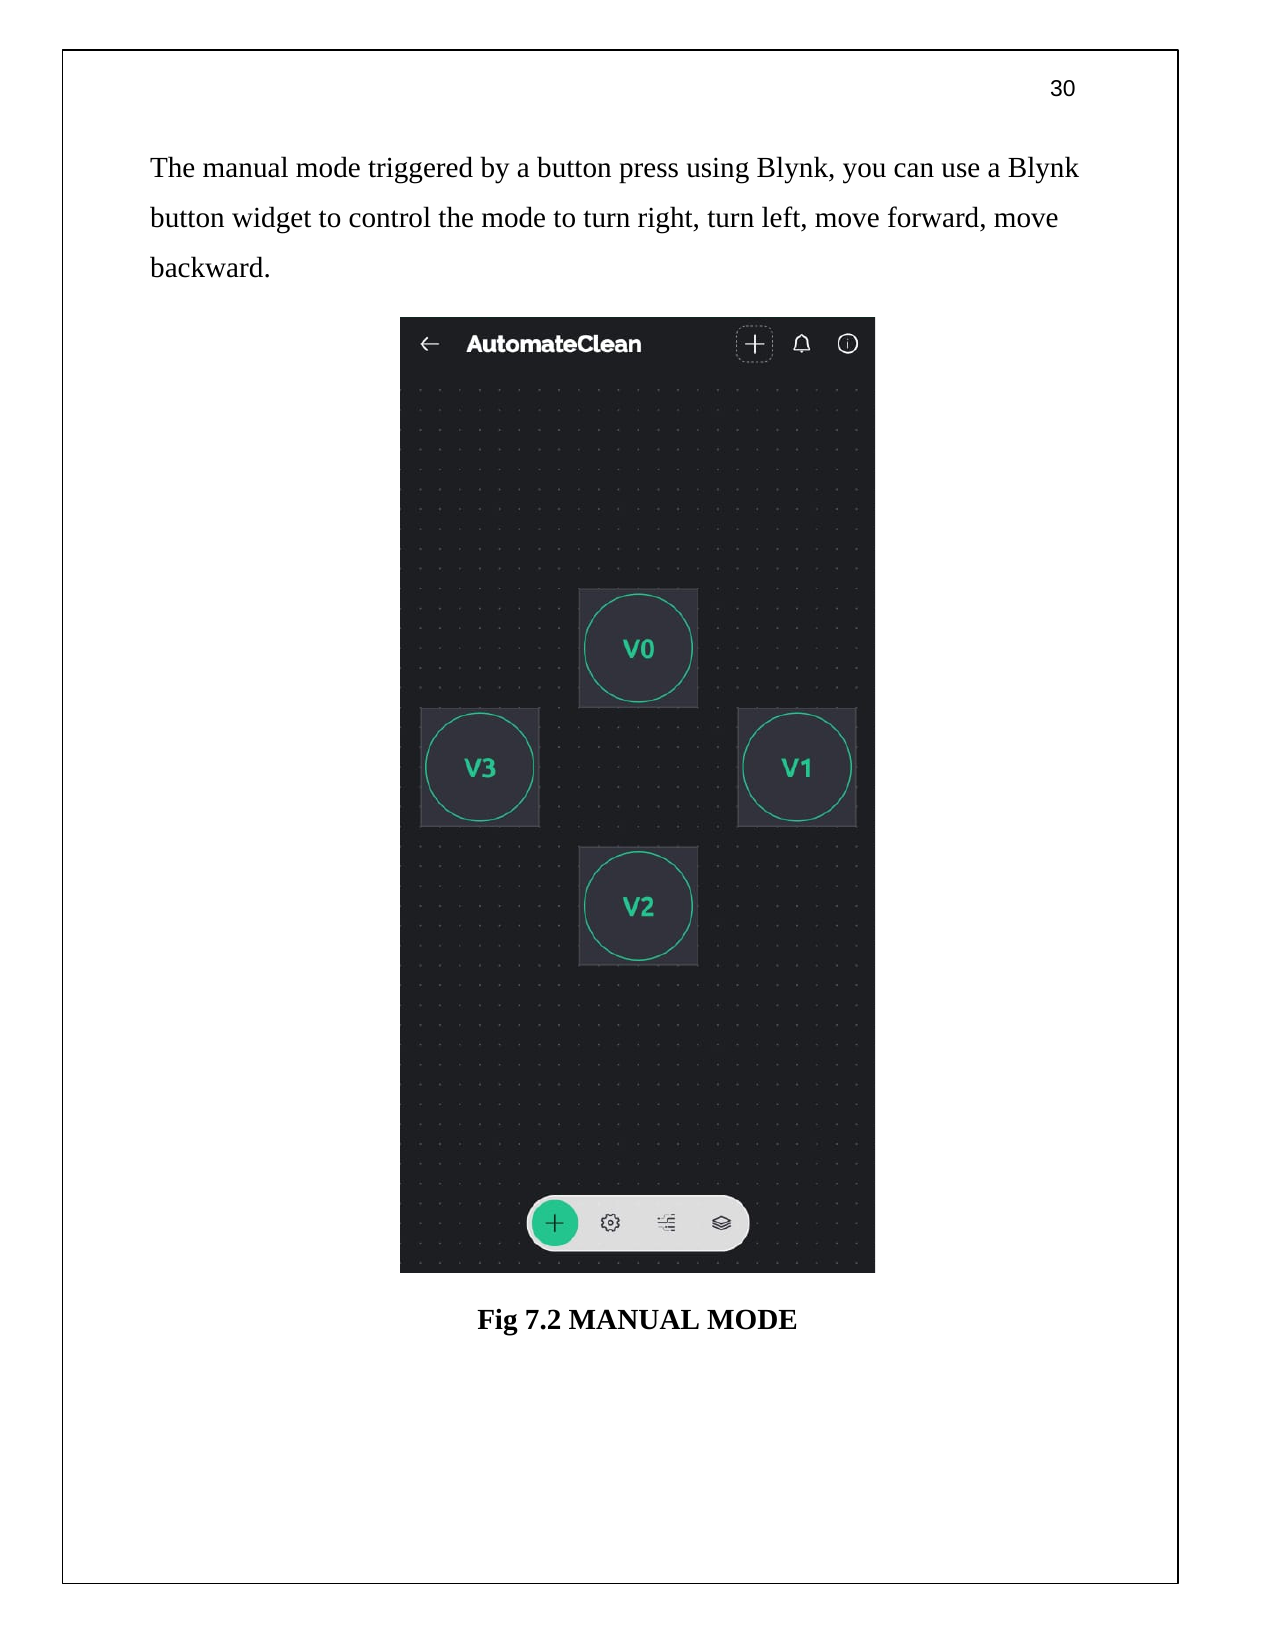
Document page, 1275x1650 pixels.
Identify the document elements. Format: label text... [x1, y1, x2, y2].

text The manual mode triggered by a button press using Blynk, you can use a Blynk button widget to control the mode to turn right, turn left, move forward, move backward. [150, 150, 1125, 284]
picture [400, 317, 876, 1273]
text Fig 7.2 MANUAL MODE [150, 1302, 1125, 1336]
